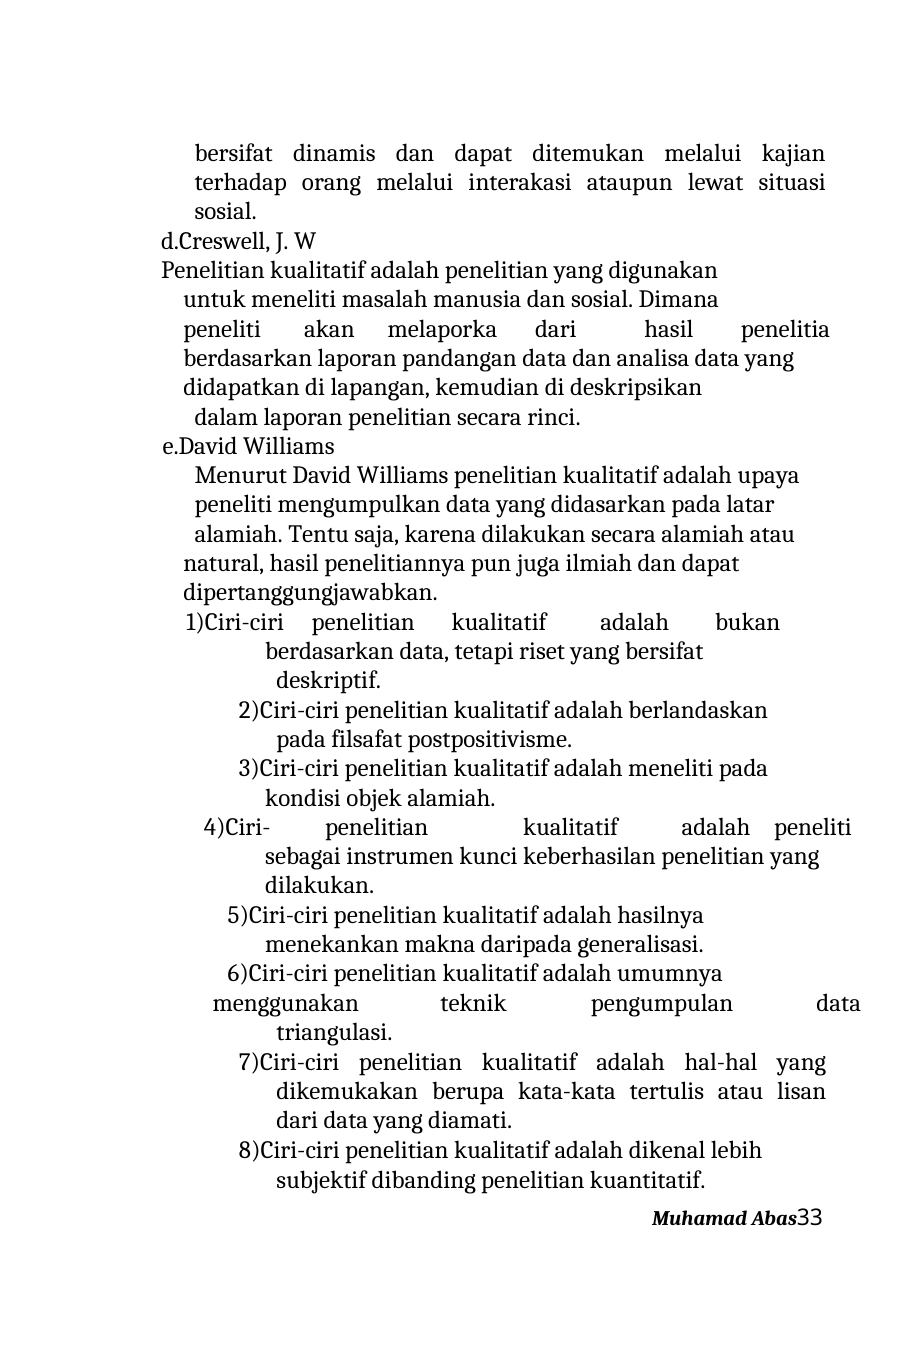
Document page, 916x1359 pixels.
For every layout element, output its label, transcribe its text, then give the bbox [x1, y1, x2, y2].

table_cell kualitatif [474, 812, 667, 841]
table_cell menggunakan [183, 988, 376, 1017]
text Muhamad Abas33 [150, 1203, 823, 1231]
table_cell adalah [567, 607, 702, 635]
table_cell adalah [668, 812, 764, 841]
table_cell data [764, 988, 861, 1017]
table_cell berdasarkan laporan pandangan data dan analisa data yang didapatkan di lapangan, kemudian di deskripsikan [160, 343, 838, 402]
text 7)Ciri-ciri penelitian kualitatif adalah hal-hal yang dikemukakan berupa kata-kata tertulis atau lisan dari data yang diamati. [239, 1047, 827, 1135]
text e.David Williams Menurut David Williams penelitian kualitatif adalah upaya peneliti mengumpulkan data yang didasarkan pada latar alamiah. Tentu saja, karena dilakukan secara alamiah atau [162, 431, 829, 548]
table_cell hasil [612, 314, 725, 343]
table_header untuk meneliti masalah manusia dan sosial. Dimana [160, 284, 838, 314]
text triangulasi. [276, 1017, 829, 1047]
table_cell peneliti [764, 812, 861, 841]
table_cell dari [499, 314, 612, 343]
table_cell 1)Ciri-ciri [160, 607, 295, 635]
table_cell penelitian [280, 812, 473, 841]
table_cell penelitian [725, 314, 838, 343]
text bersifat dinamis dan dapat ditemukan melalui kajian terhadap orang melalui interakasi ataupun lewat situasi sosial. [194, 137, 826, 226]
table_cell 4)Ciri-ciri [183, 812, 279, 841]
table_header kondisi objek alamiah. [183, 783, 861, 812]
table_cell kualitatif [431, 607, 567, 635]
table_cell pengumpulan [570, 988, 764, 1017]
text d.Creswell, J. W Penelitian kualitatif adalah penelitian yang digunakan [161, 226, 829, 284]
table_cell sebagai instrumen kunci keberhasilan penelitian yang dilakukan. 5)Ciri-ciri penelitian kualitatif adalah hasilnya menekankan makna daripada generalisasi. 6)Ciri-ciri penelitian kualitatif adalah umumnya [183, 841, 861, 988]
text 3)Ciri-ciri penelitian kualitatif adalah meneliti pada [239, 753, 829, 783]
text 8)Ciri-ciri penelitian kualitatif adalah dikenal lebih subjektif dibanding penelitian kuantitatif. [239, 1135, 829, 1194]
table_cell teknik [376, 988, 570, 1017]
text dalam laporan penelitian secara rinci. [194, 402, 829, 431]
table_header natural, hasil penelitiannya pun juga ilmiah dan dapat dipertanggungjawabkan. [160, 548, 838, 607]
text 2)Ciri-ciri penelitian kualitatif adalah berlandaskan pada filsafat postpositivisme. [239, 695, 829, 753]
table_cell peneliti [160, 314, 273, 343]
table_cell bukan [703, 607, 838, 635]
table_cell berdasarkan data, tetapi riset yang bersifat [160, 635, 838, 665]
table_cell akan [273, 314, 386, 343]
table_cell melaporkan [386, 314, 499, 343]
table_cell penelitian [295, 607, 431, 635]
text deskriptif. [276, 665, 829, 695]
